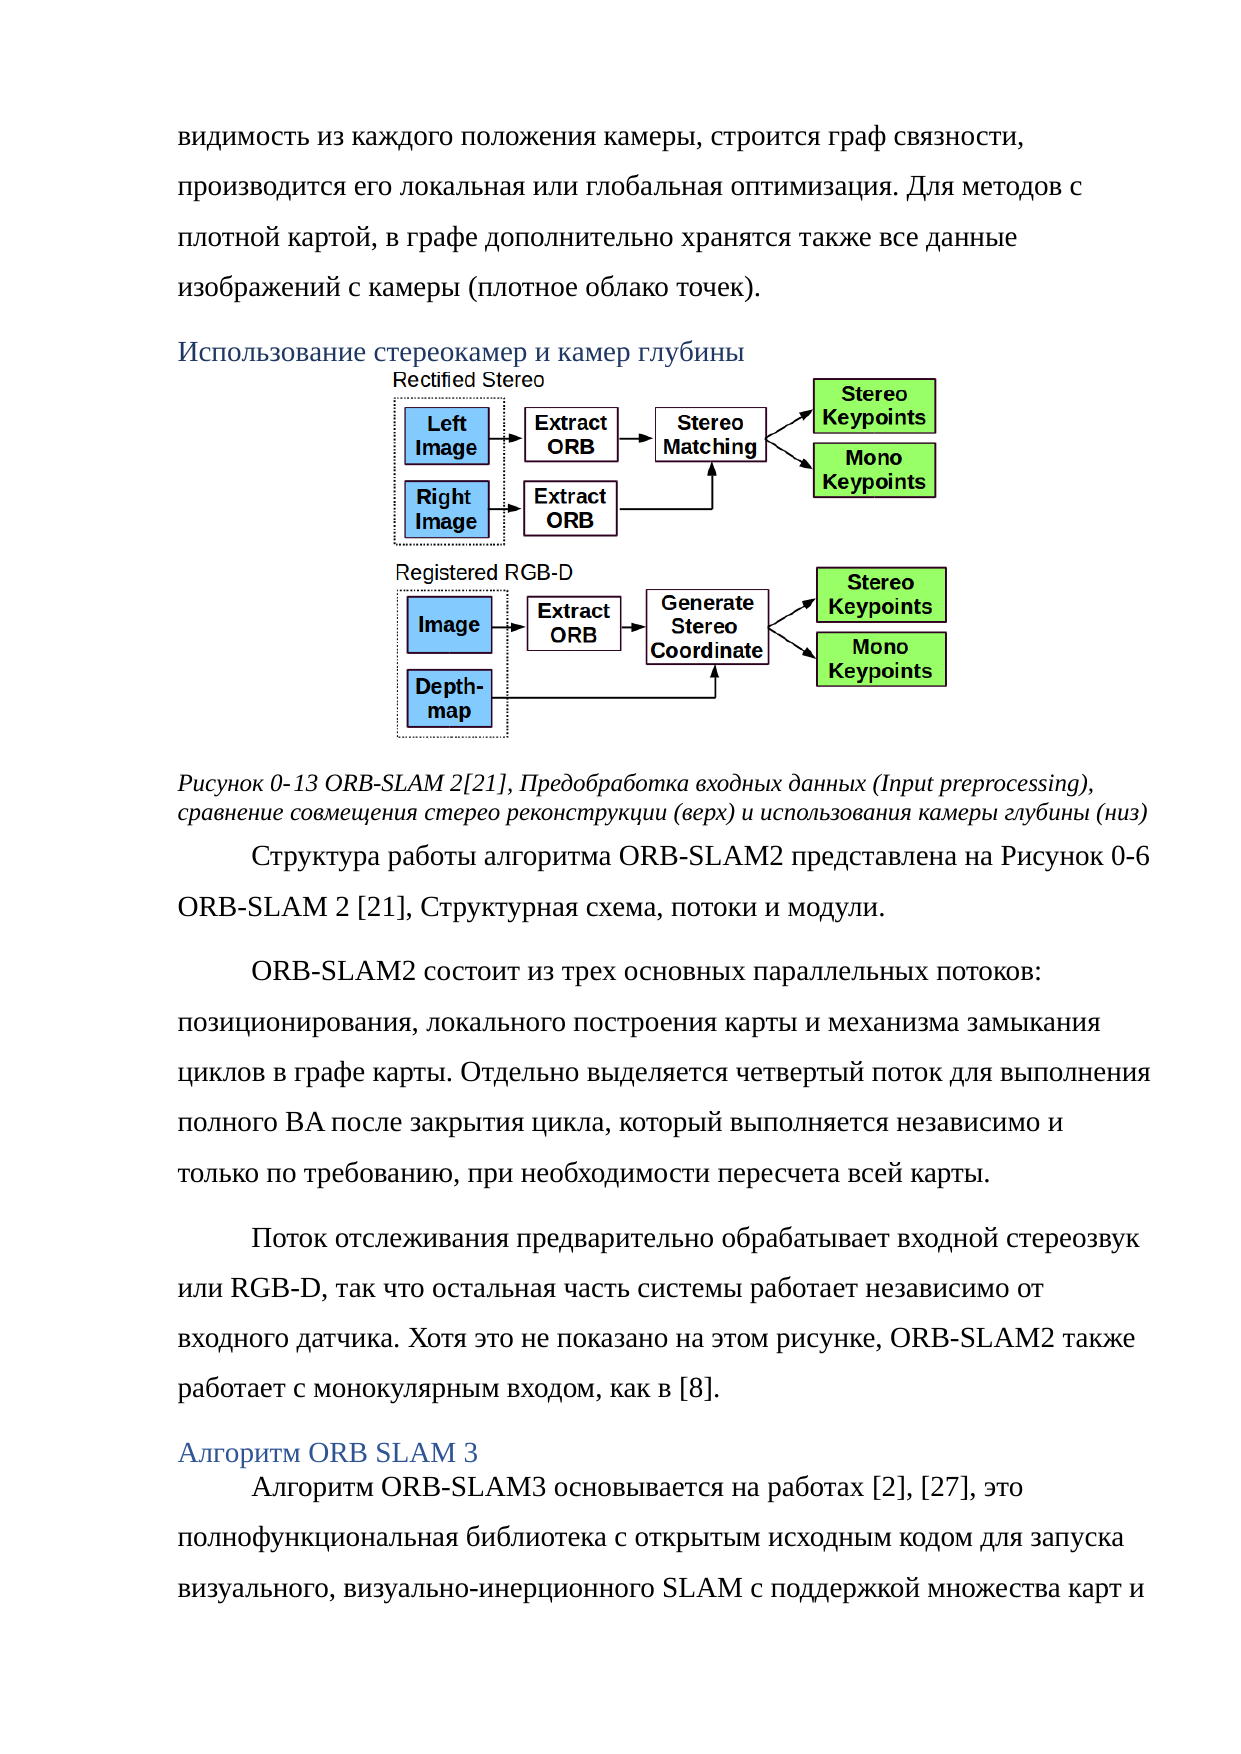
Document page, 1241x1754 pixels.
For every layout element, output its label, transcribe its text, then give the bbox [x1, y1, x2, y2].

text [177, 118, 1152, 303]
text Поток отслеживания предварительно обрабатывает входной стереозвук или RGB-D, так что остальная часть системы работает независимо от входного датчика. Хотя это не показано на этом рисунке, ORB-SLAM2 также работает с монокулярным входом, как в [8]. [177, 1220, 1152, 1404]
subtitle Алгоритм ORB SLAM 3 [177, 1436, 1152, 1469]
text Рисунок 0-13 ORB-SLAM 2[21], Предобработка входных данных (Input preprocessing), сравнение совмещения стерео реконструкции (верх) и использования камеры глубины (низ) [177, 768, 1152, 826]
subtitle Использование стереокамер и камер глубины [177, 334, 1152, 367]
text ORB-SLAM2 состоит из трех основных параллельных потоков: позиционирования, локального построения карты и механизма замыкания циклов в графе карты. Отдельно выделяется четвертый поток для выполнения полного BA после закрытия цикла, который выполняется независимо и только по требованию, при необходимости пересчета всей карты. [177, 953, 1152, 1188]
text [177, 1469, 1152, 1603]
picture [380, 367, 949, 749]
text Структура работы алгоритма ORB-SLAM2 представлена на Рисунок 0 -6 ORB-SLAM 2 [21], Структурная схема, потоки и модули. [177, 838, 1152, 922]
